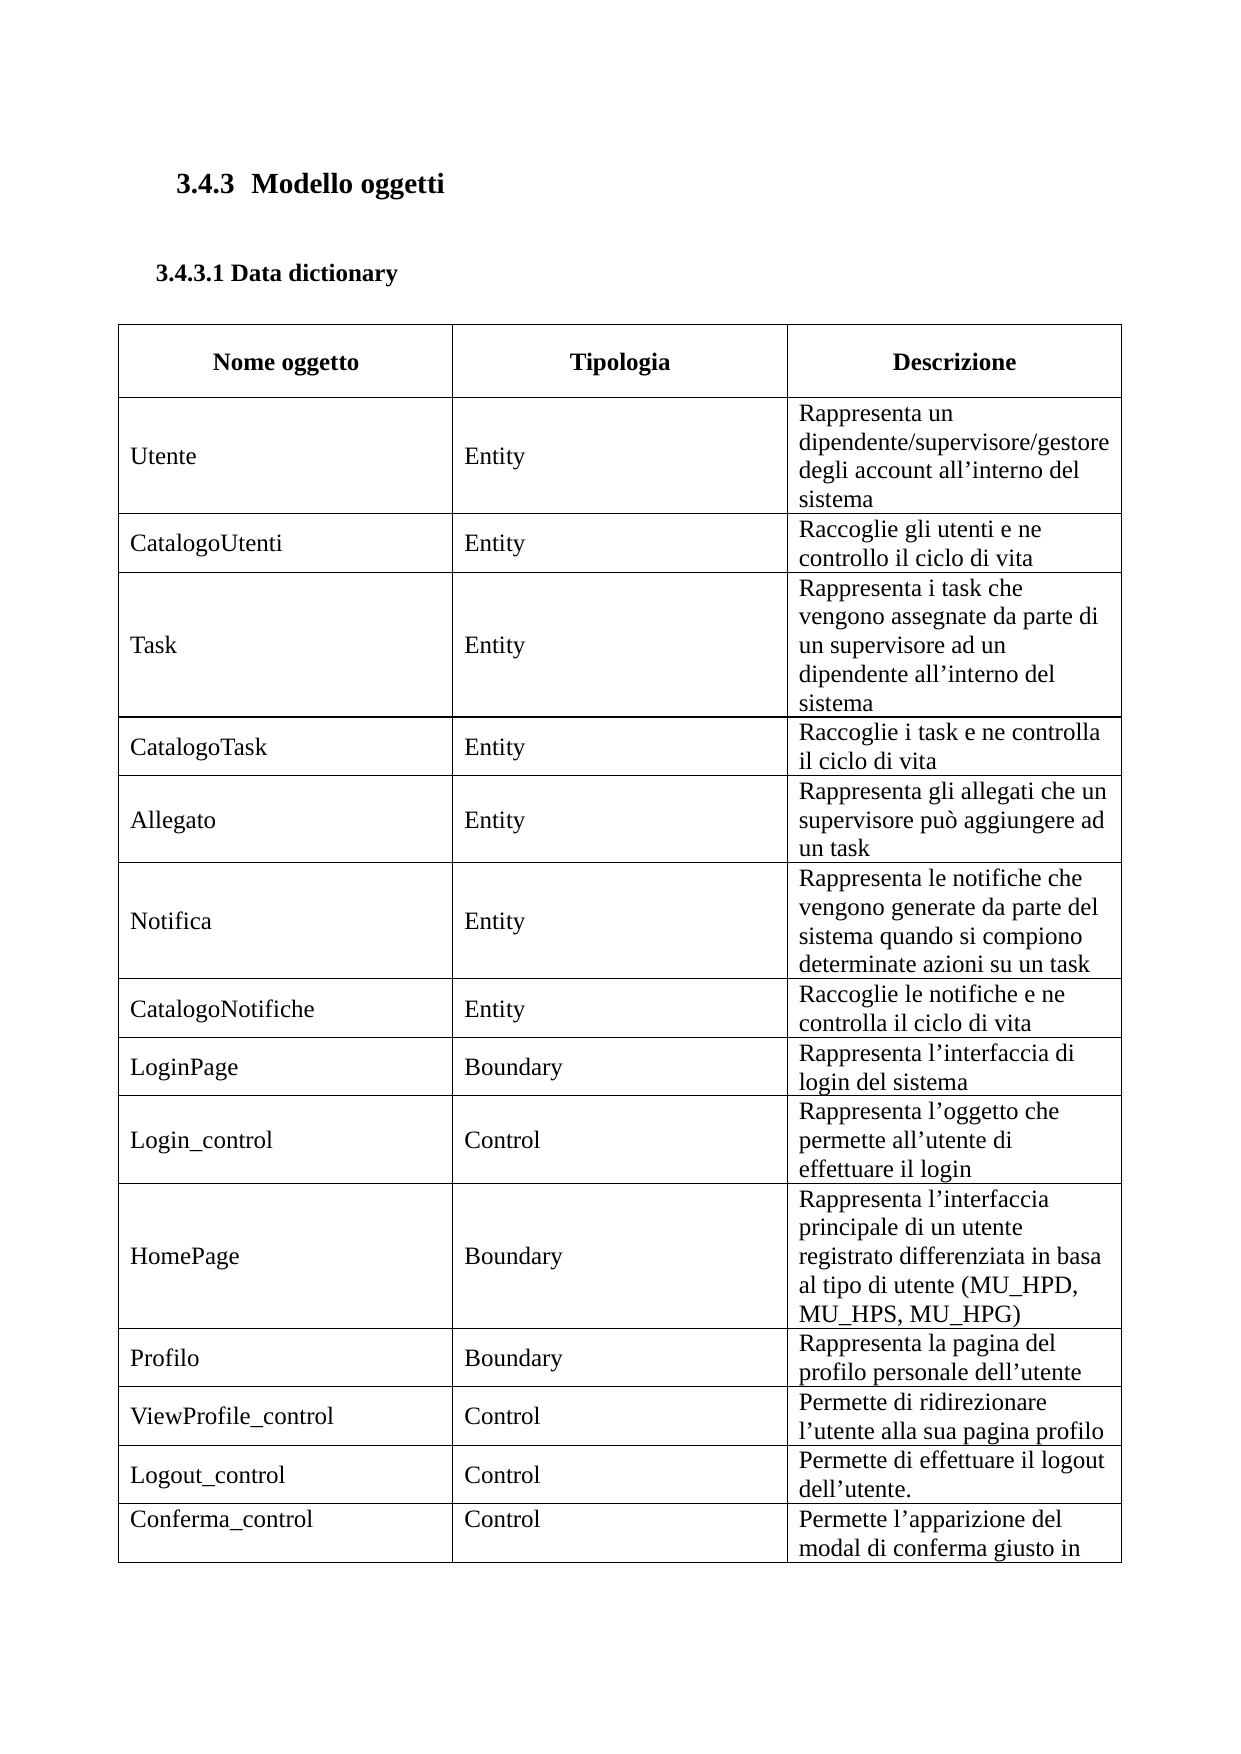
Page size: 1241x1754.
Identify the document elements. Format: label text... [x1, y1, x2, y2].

table_cell Utente [119, 398, 452, 513]
table_cell Control [453, 1504, 787, 1562]
table_cell Task [119, 573, 452, 716]
table_cell HomePage [119, 1184, 452, 1327]
table_cell Conferma_control [119, 1504, 452, 1562]
table_cell CatalogoNotifiche [119, 979, 452, 1037]
table_cell Entity [453, 398, 787, 513]
table_cell Rappresenta i task che vengono assegnate da parte di un supervisore ad un dipendente all’interno del sistema [788, 573, 1121, 716]
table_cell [788, 1504, 1121, 1562]
table_header Descrizione [788, 325, 1121, 397]
table_cell Entity [453, 979, 787, 1037]
table_cell Control [453, 1387, 787, 1444]
subtitle Modello oggetti [176, 166, 1122, 199]
table_cell LoginPage [119, 1038, 452, 1095]
subtitle Data dictionary [156, 258, 1122, 318]
table_cell Raccoglie i task e ne controlla il ciclo di vita [788, 718, 1121, 775]
table_cell Control [453, 1096, 787, 1183]
table_cell Rappresenta un dipendente/supervisore/gestore degli account all’interno del sistema [788, 398, 1121, 513]
table_cell Rappresenta l’interfaccia principale di un utente registrato differenziata in basa al tipo di utente (MU_HPD, MU_HPS, MU_HPG) [788, 1184, 1121, 1327]
table_cell Entity [453, 776, 787, 862]
table_cell Raccoglie gli utenti e ne controllo il ciclo di vita [788, 514, 1121, 572]
table_cell Entity [453, 718, 787, 775]
table_cell Boundary [453, 1184, 787, 1327]
table_cell CatalogoTask [119, 718, 452, 775]
table_cell Control [453, 1446, 787, 1503]
table_cell Permette di ridirezionare l’utente alla sua pagina profilo [788, 1387, 1121, 1444]
table_cell Profilo [119, 1329, 452, 1386]
table_cell Notifica [119, 863, 452, 978]
table_cell Entity [453, 863, 787, 978]
table_cell CatalogoUtenti [119, 514, 452, 572]
table_cell Allegato [119, 776, 452, 862]
table_header Tipologia [453, 325, 787, 397]
table_cell Permette di effettuare il logout dell’utente. [788, 1446, 1121, 1503]
table_cell Entity [453, 514, 787, 572]
table_cell Raccoglie le notifiche e ne controlla il ciclo di vita [788, 979, 1121, 1037]
table_cell Boundary [453, 1038, 787, 1095]
table_cell Logout_control [119, 1446, 452, 1503]
table_cell Rappresenta la pagina del profilo personale dell’utente [788, 1329, 1121, 1386]
table_cell Entity [453, 573, 787, 716]
table_cell ViewProfile_control [119, 1387, 452, 1444]
table_header Nome oggetto [119, 325, 452, 397]
table_cell Boundary [453, 1329, 787, 1386]
table_cell Rappresenta gli allegati che un supervisore può aggiungere ad un task [788, 776, 1121, 862]
table_cell Login_control [119, 1096, 452, 1183]
table_cell Rappresenta l’interfaccia di login del sistema [788, 1038, 1121, 1095]
table_cell Rappresenta le notifiche che vengono generate da parte del sistema quando si compiono determinate azioni su un task [788, 863, 1121, 978]
table_cell Rappresenta l’oggetto che permette all’utente di effettuare il login [788, 1096, 1121, 1183]
